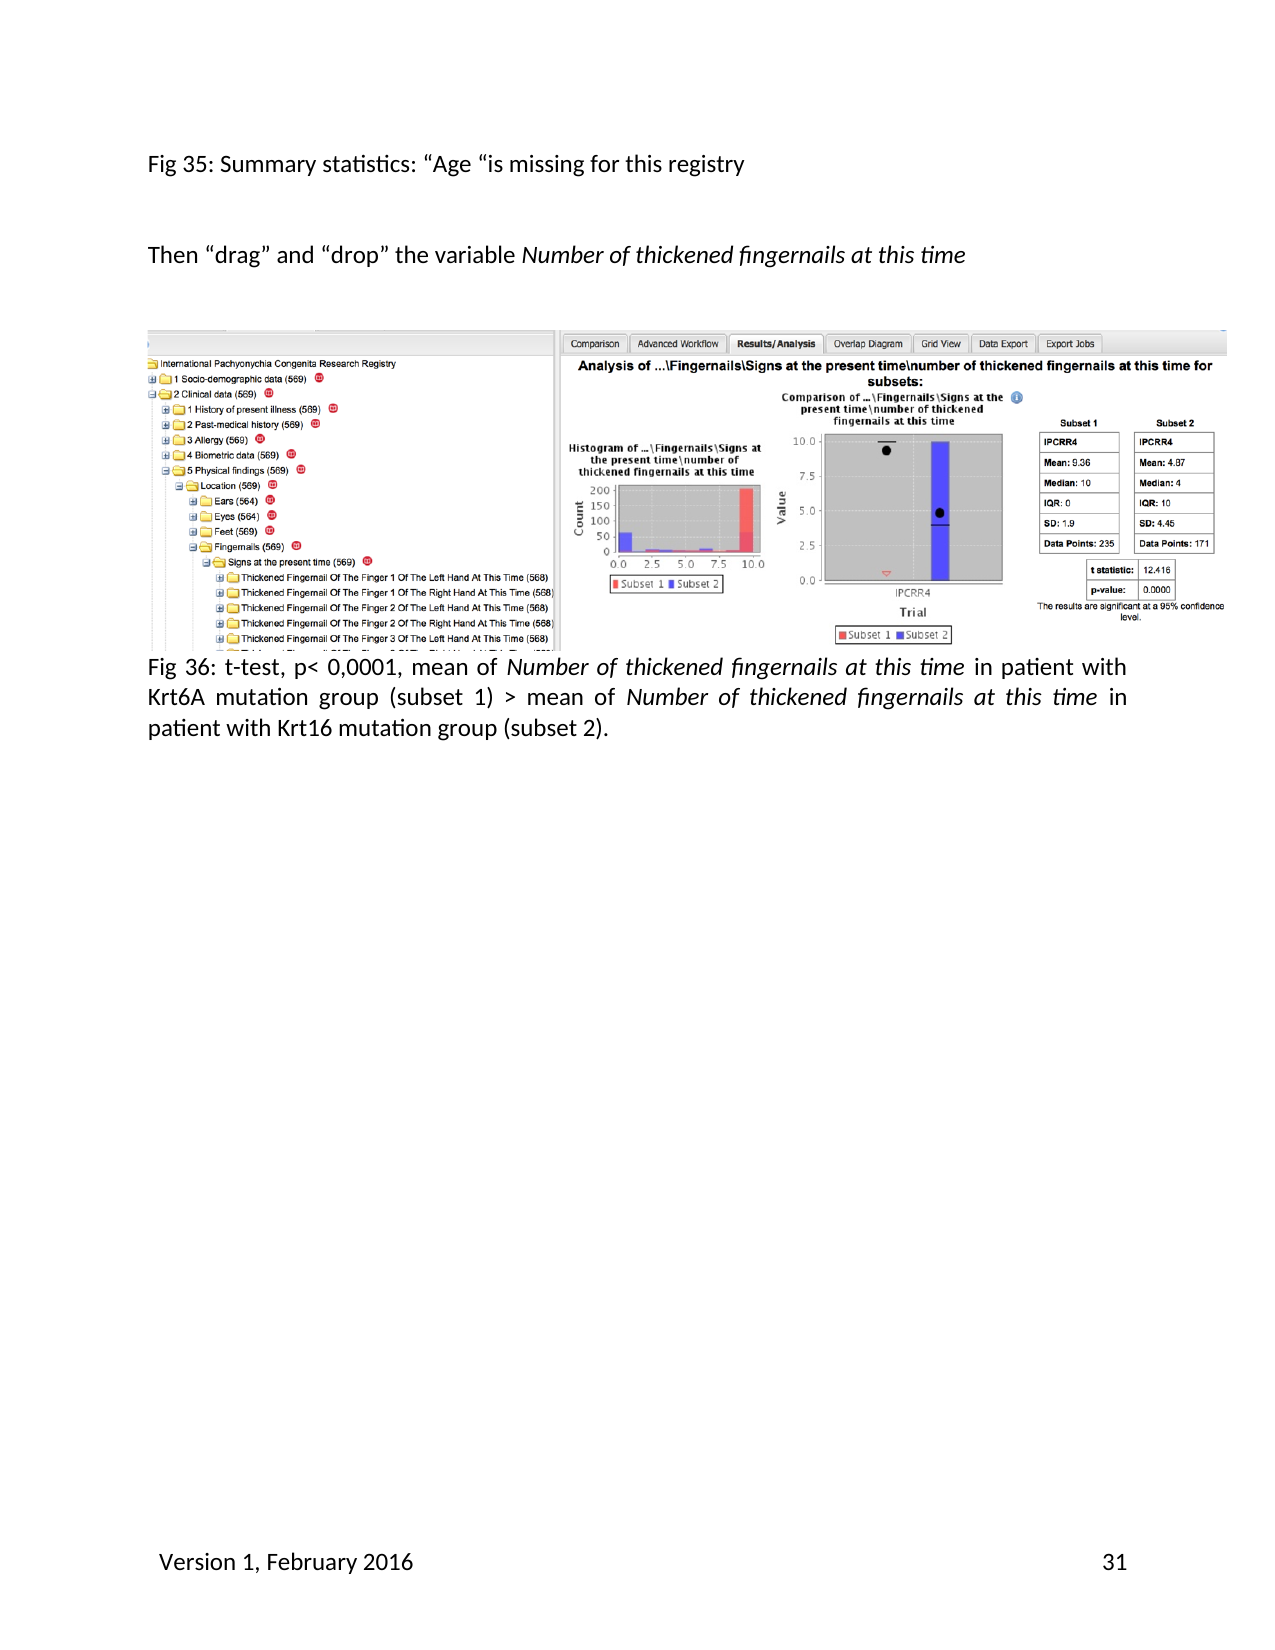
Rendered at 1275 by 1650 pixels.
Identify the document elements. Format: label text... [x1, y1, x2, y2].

picture [147, 330, 1227, 651]
text Fig 36: t-test, p< 0,0001, mean of Number of thickened fingernails at this time in patient with Krt6A mutation group (subset 1) > mean of Number of thickened fingernails at this time in patient with Krt16 mutation group (subset 2). [148, 651, 1127, 742]
text Fig 35: Summary statistics: “Age “is missing for this registry [148, 148, 1127, 178]
text Then “drag” and “drop” the variable Number of thickened fingernails at this time [148, 239, 1127, 270]
